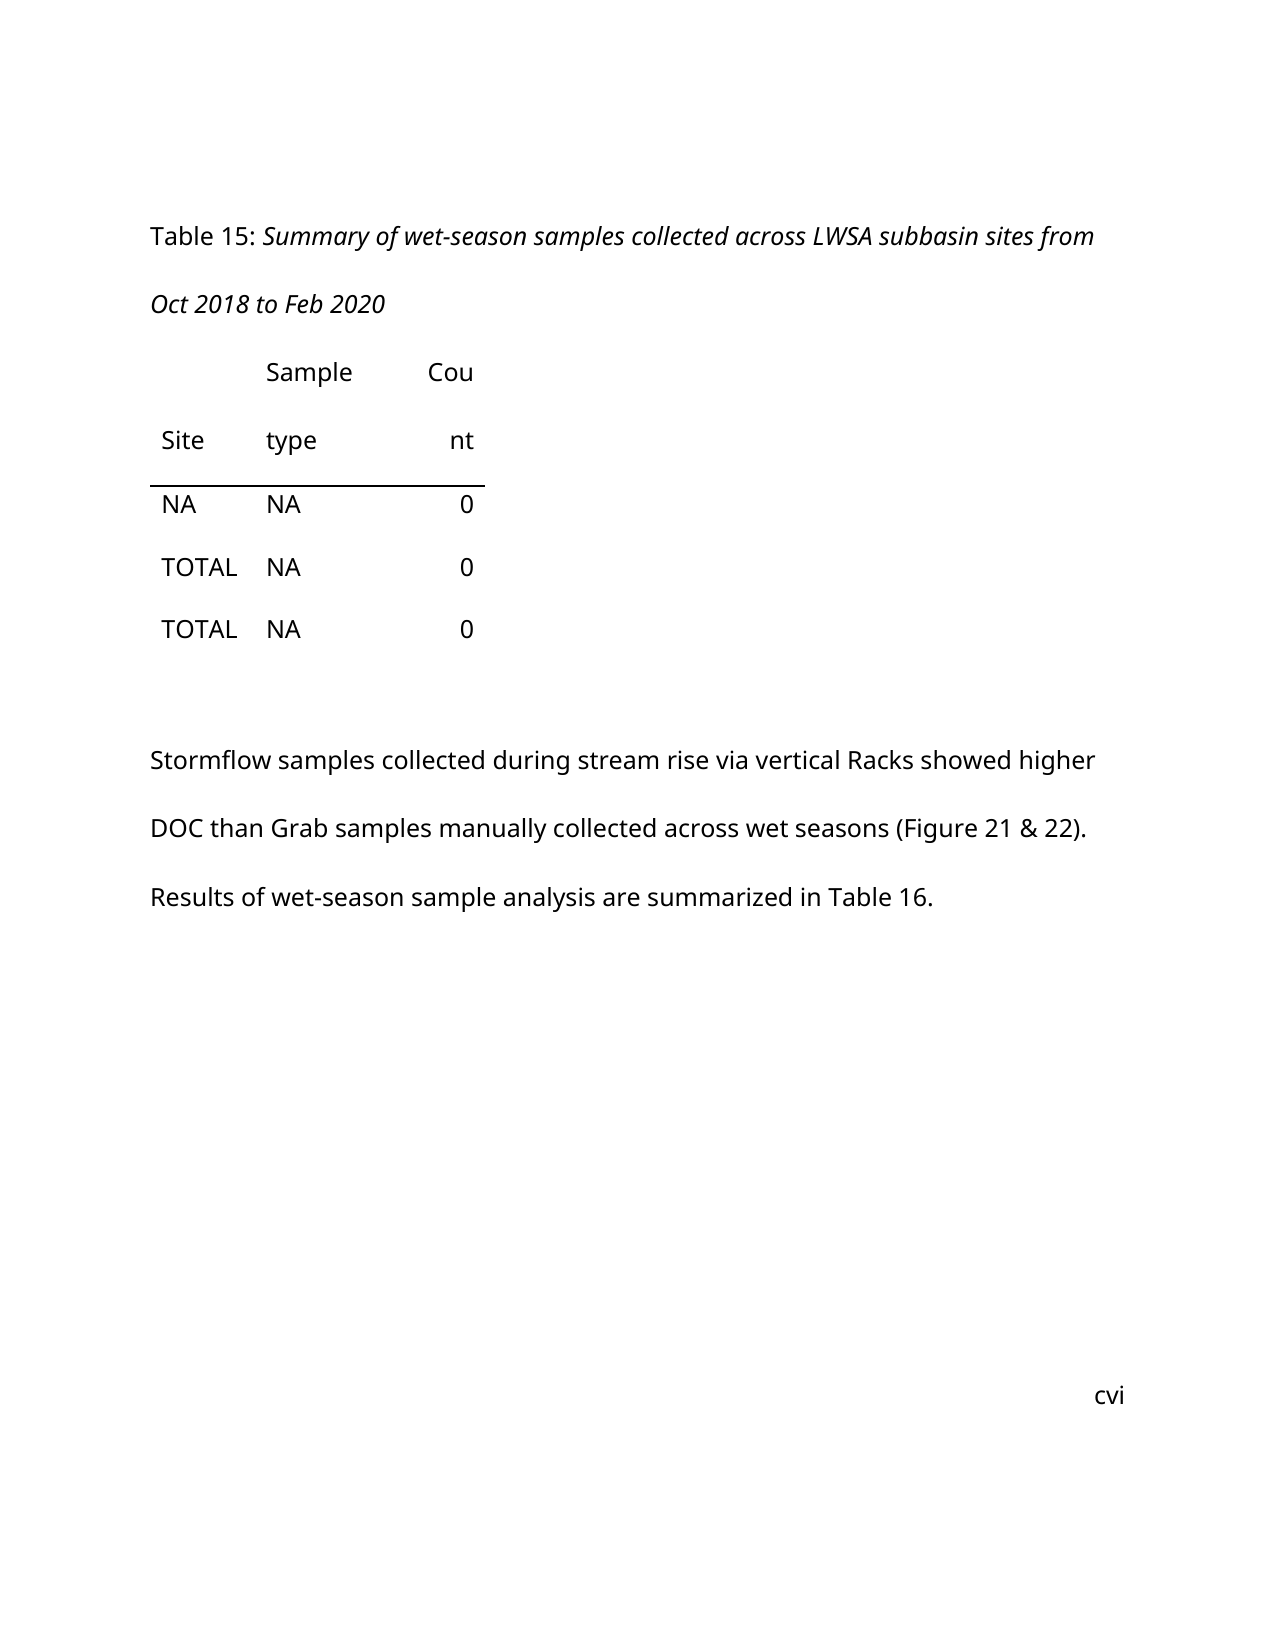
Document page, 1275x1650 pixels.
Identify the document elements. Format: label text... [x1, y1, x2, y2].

table_cell NA [255, 550, 401, 612]
table_cell NA [150, 487, 254, 549]
table_header Sample type [255, 354, 401, 485]
table_cell 0 [401, 612, 485, 675]
text Table 15: Summary of wet-season samples collected across LWSA subbasin sites from Oct 2018 to Feb 2020 [150, 218, 1125, 320]
table_cell 0 [401, 487, 485, 549]
table_cell TOTAL [150, 550, 254, 612]
table_cell TOTAL [150, 612, 254, 675]
table_header Site [150, 354, 254, 485]
table_header Count [401, 354, 485, 485]
table_cell NA [255, 612, 401, 675]
table_cell NA [255, 487, 401, 549]
text Stormflow samples collected during stream rise via vertical Racks showed higher DOC than Grab samples manually collected across wet seasons (Figure 21 & 22). Results of wet-season sample analysis are summarized in Table 16. [150, 743, 1125, 913]
table_cell 0 [401, 550, 485, 612]
